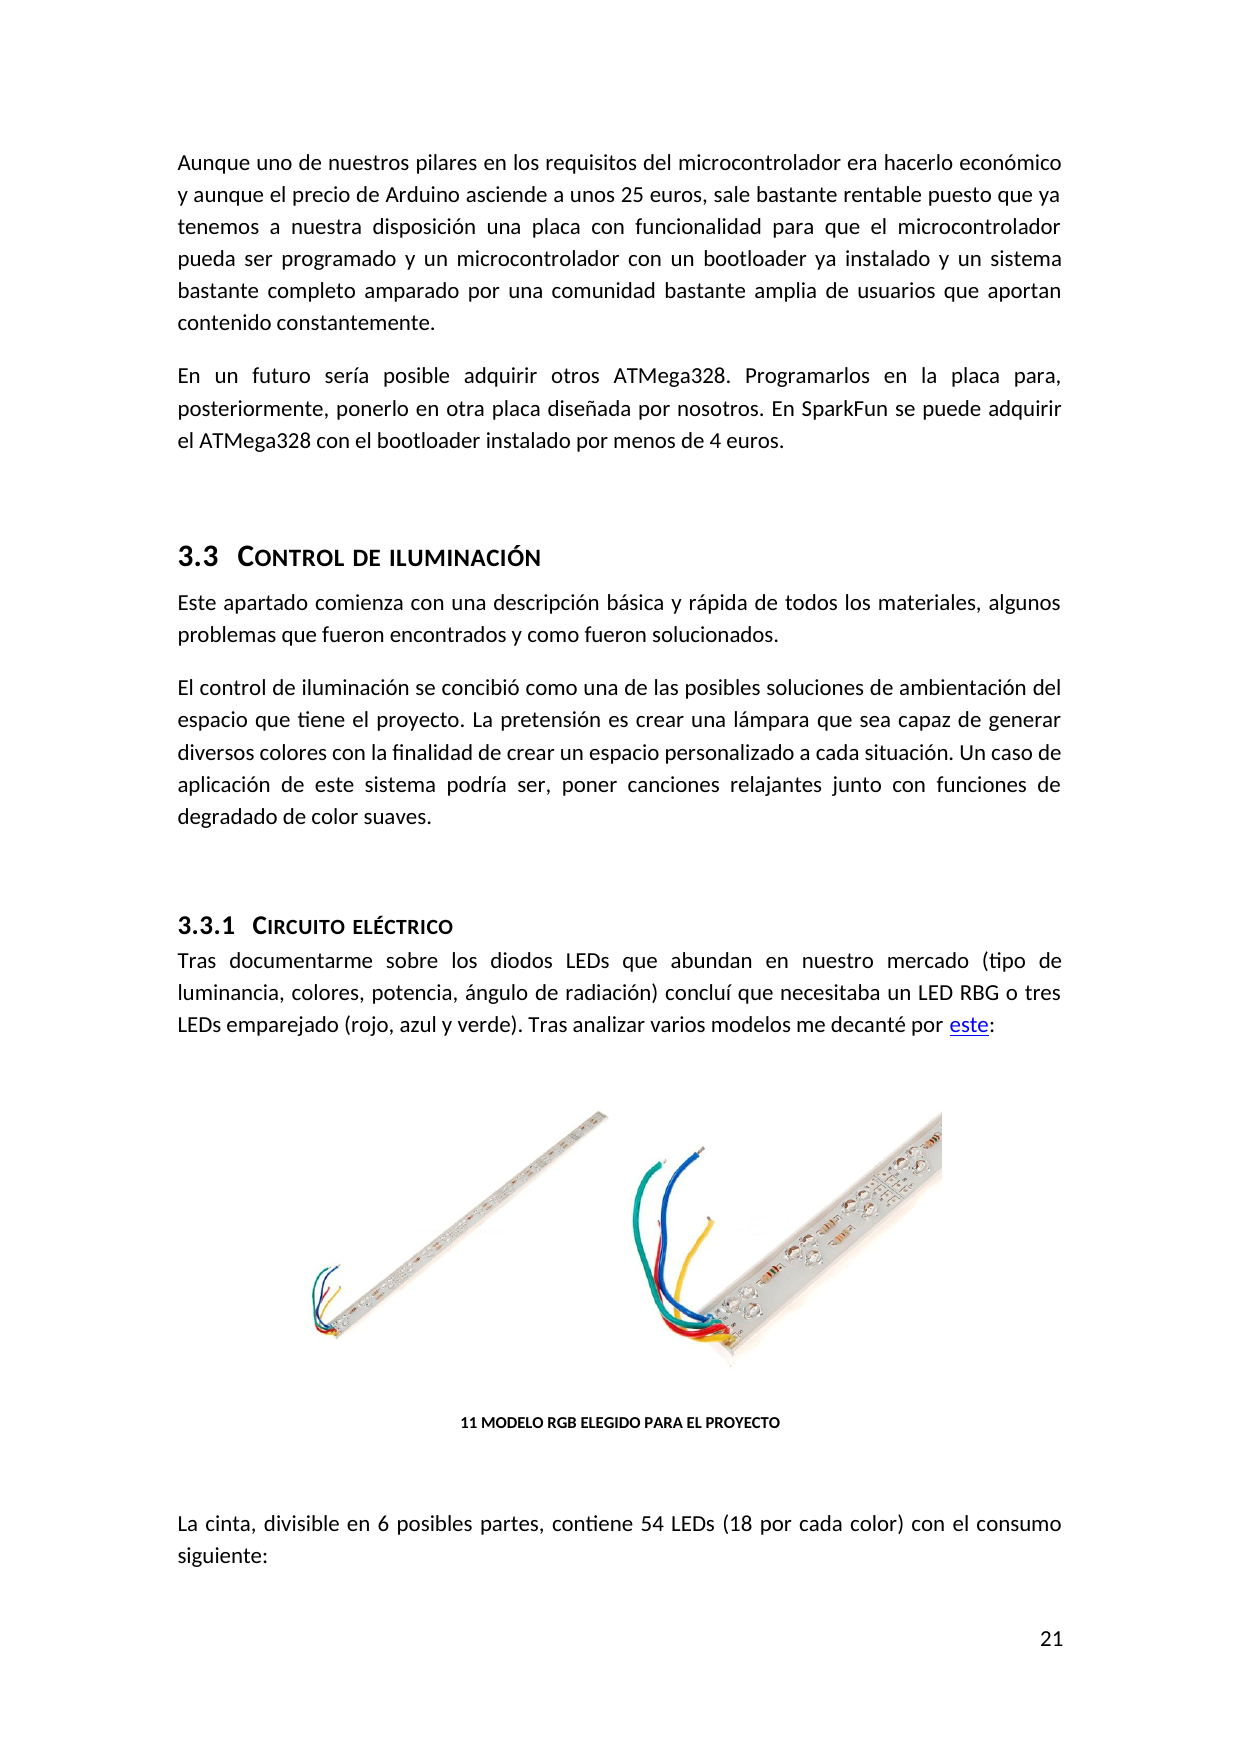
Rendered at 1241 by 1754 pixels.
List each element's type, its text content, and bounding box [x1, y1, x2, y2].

text Este apartado comienza con una descripción básica y rápida de todos los materiales, algunos problemas que fueron encontrados y como fueron solucionados. [177, 588, 1063, 648]
subtitle Control de iluminación [177, 536, 1063, 574]
text El control de iluminación se concibió como una de las posibles soluciones de ambientación del espacio que tiene el proyecto. La pretensión es crear una lámpara que sea capaz de generar diversos colores con la finalidad de crear un espacio personalizado a cada situación. Un caso de aplicación de este sistema podría ser, poner canciones relajantes junto con funciones de degradado de color suaves. [177, 673, 1063, 830]
text En un futuro sería posible adquirir otros ATMega328. Programarlos en la placa para, posteriormente, ponerlo en otra placa diseñada por nosotros. En SparkFun se puede adquirir el ATMega328 con el bootloader instalado por menos de 4 euros. [177, 362, 1063, 454]
picture [298, 1063, 942, 1387]
subtitle Circuito eléctrico [177, 908, 1063, 941]
text La cinta, divisible en 6 posibles partes, contiene 54 LEDs (18 por cada color) con el consumo siguiente: [177, 1509, 1063, 1569]
text Aunque uno de nuestros pilares en los requisitos del microcontrolador era hacerlo económico y aunque el precio de Arduino asciende a unos 25 euros, sale bastante rentable puesto que ya tenemos a nuestra disposición una placa con funcionalidad para que el microcontrolador pueda ser programado y un microcontrolador con un bootloader ya instalado y un sistema bastante completo amparado por una comunidad bastante amplia de usuarios que aportan contenido constantemente. [177, 148, 1063, 337]
text Tras documentarme sobre los diodos LEDs que abundan en nuestro mercado (tipo de luminancia, colores, potencia, ángulo de radiación) concluí que necesitaba un LED RBG o tres LEDs emparejado (rojo, azul y verde). Tras analizar varios modelos me decanté por este: [177, 946, 1063, 1038]
